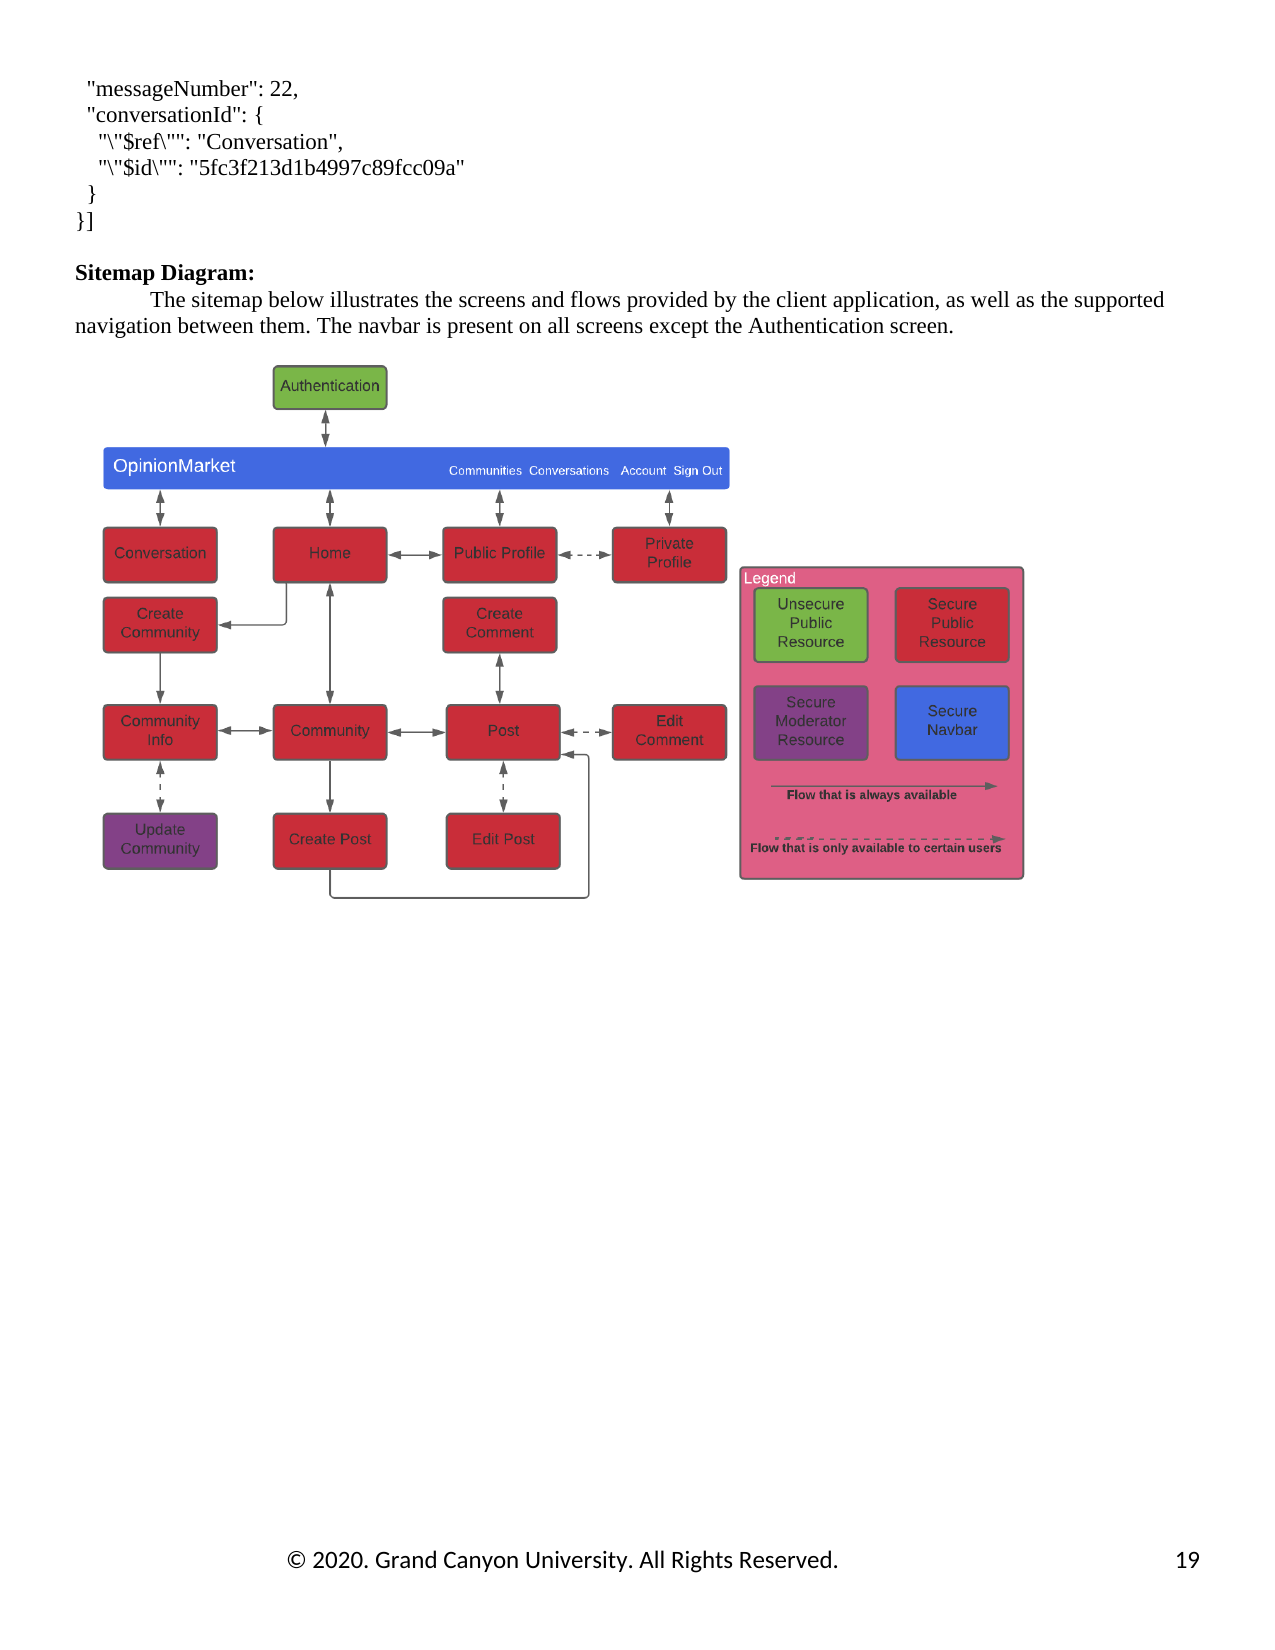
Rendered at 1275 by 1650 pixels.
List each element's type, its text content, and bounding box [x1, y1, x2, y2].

text }] [75, 207, 1200, 233]
text The sitemap below illustrates the screens and flows provided by the client application, as well as the supported navigation between them. The navbar is present on all screens except the Authentication screen. [75, 286, 1200, 338]
text "conversationId": { [75, 101, 1200, 128]
text } [75, 180, 1200, 207]
text "messageNumber": 22, [75, 75, 1200, 101]
text "\"$ref\"": "Conversation", [75, 128, 1200, 154]
picture [75, 338, 1050, 926]
text "\"$id\"": "5fc3f213d1b4997c89fcc09a" [75, 154, 1200, 180]
text Sitemap Diagram: [75, 259, 1200, 286]
